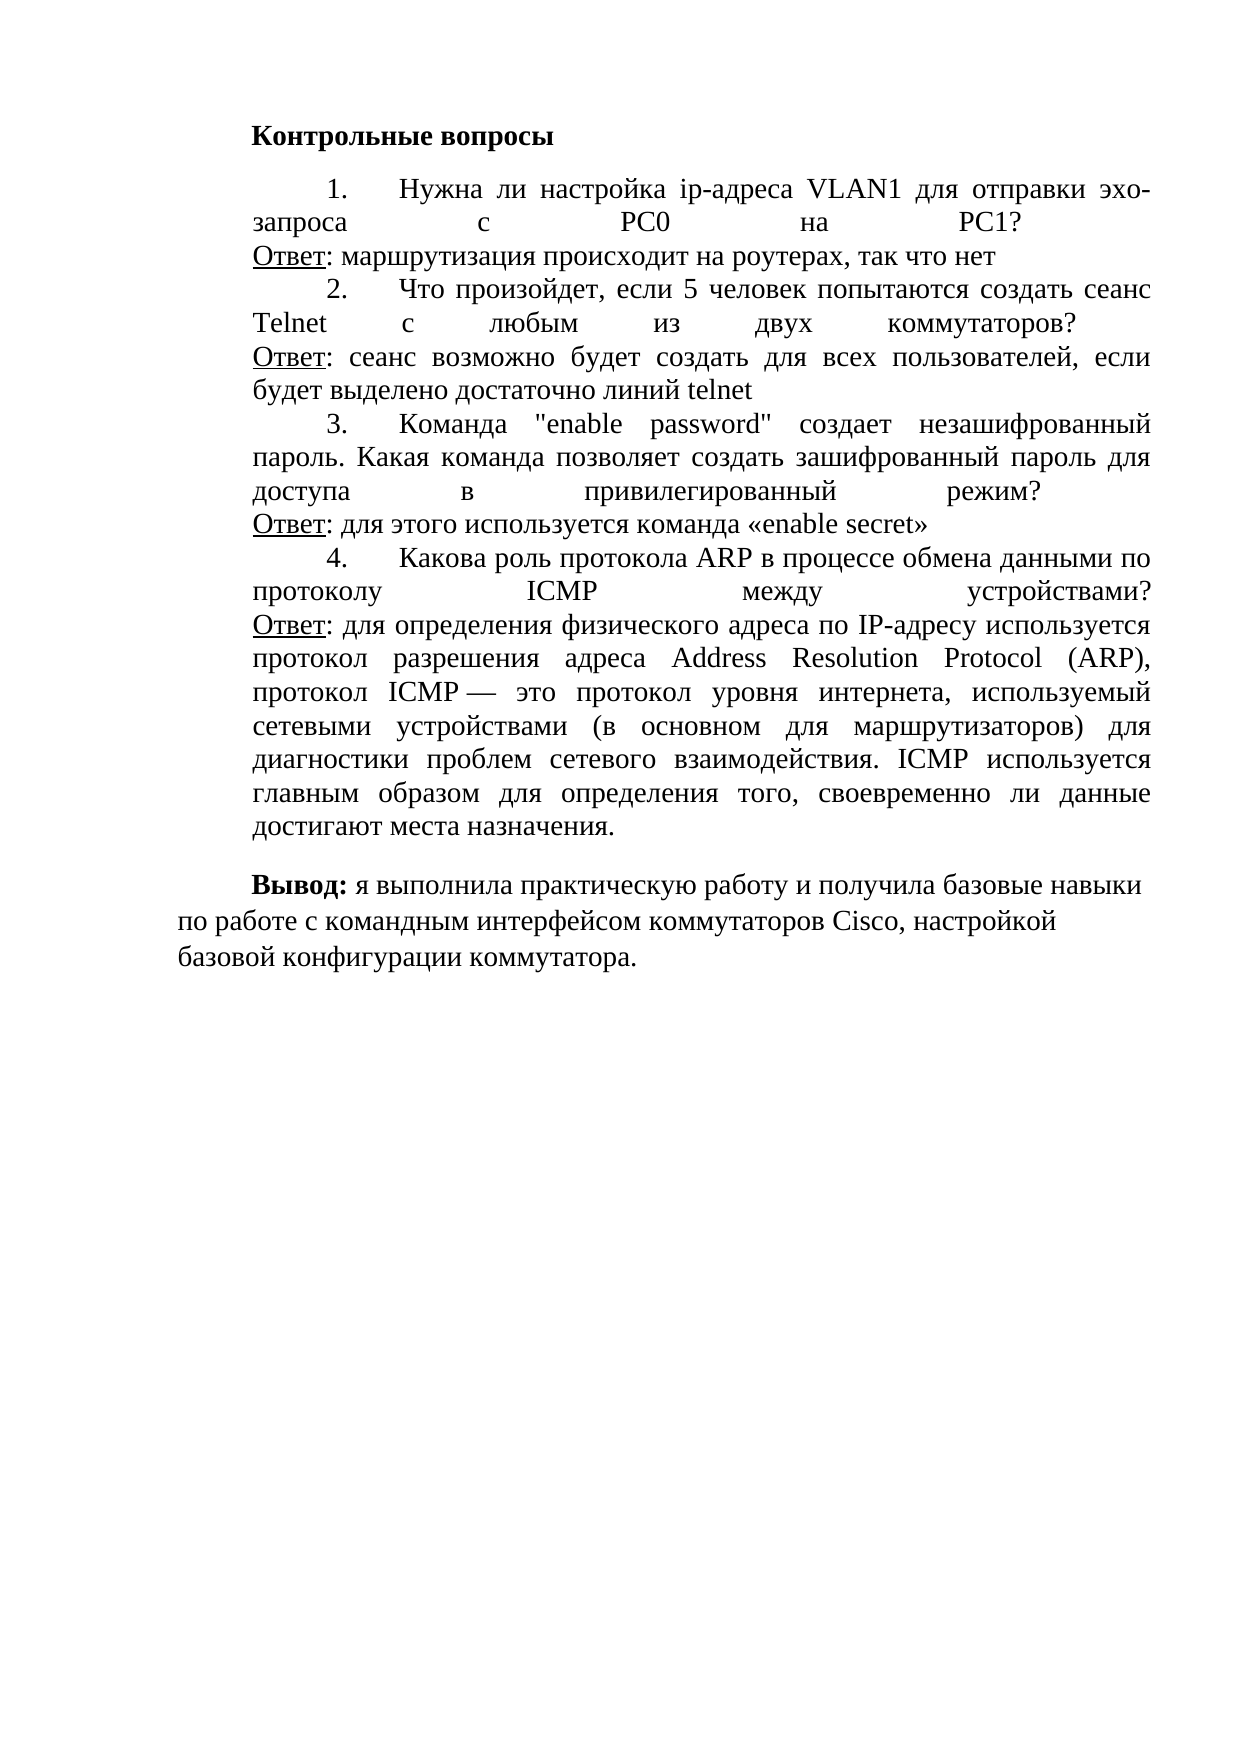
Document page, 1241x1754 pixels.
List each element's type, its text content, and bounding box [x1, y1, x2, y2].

text Контрольные вопросы [177, 118, 1152, 152]
list Команда "enable password" создает незашифрованный пароль. Какая команда позволяет создать зашифрованный пароль для доступа в привилегированный режим? Ответ: для этого используется команда «enable secret» [252, 406, 1152, 540]
list Какова роль протокола ARP в процессе обмена данными по протоколу ICMP между устройствами? Ответ: для определения физического адреса по IP-адресу используется протокол разрешения адреса Address Resolution Protocol (ARP), протокол ICMP — это протокол уровня интернета, используемый сетевыми устройствами (в основном для маршрутизаторов) для диагностики проблем сетевого взаимодействия. ICMP используется главным образом для определения того, своевременно ли данные достигают места назначения. [252, 540, 1152, 842]
list Нужна ли настройка ip-адреса VLAN1 для отправки эхо-запроса с PC0 на PC1? Ответ: маршрутизация происходит на роутерах, так что нет [252, 171, 1152, 272]
list Что произойдет, если 5 человек попытаются создать сеанс Telnet с любым из двух коммутаторов? Ответ: сеанс возможно будет создать для всех пользователей, если будет выделено достаточно линий telnet [252, 272, 1152, 406]
text Вывод: я выполнила практическую работу и получила базовые навыки по работе с командным интерфейсом коммутаторов Cisco, настройкой базовой конфигурации коммутатора. [177, 867, 1152, 973]
